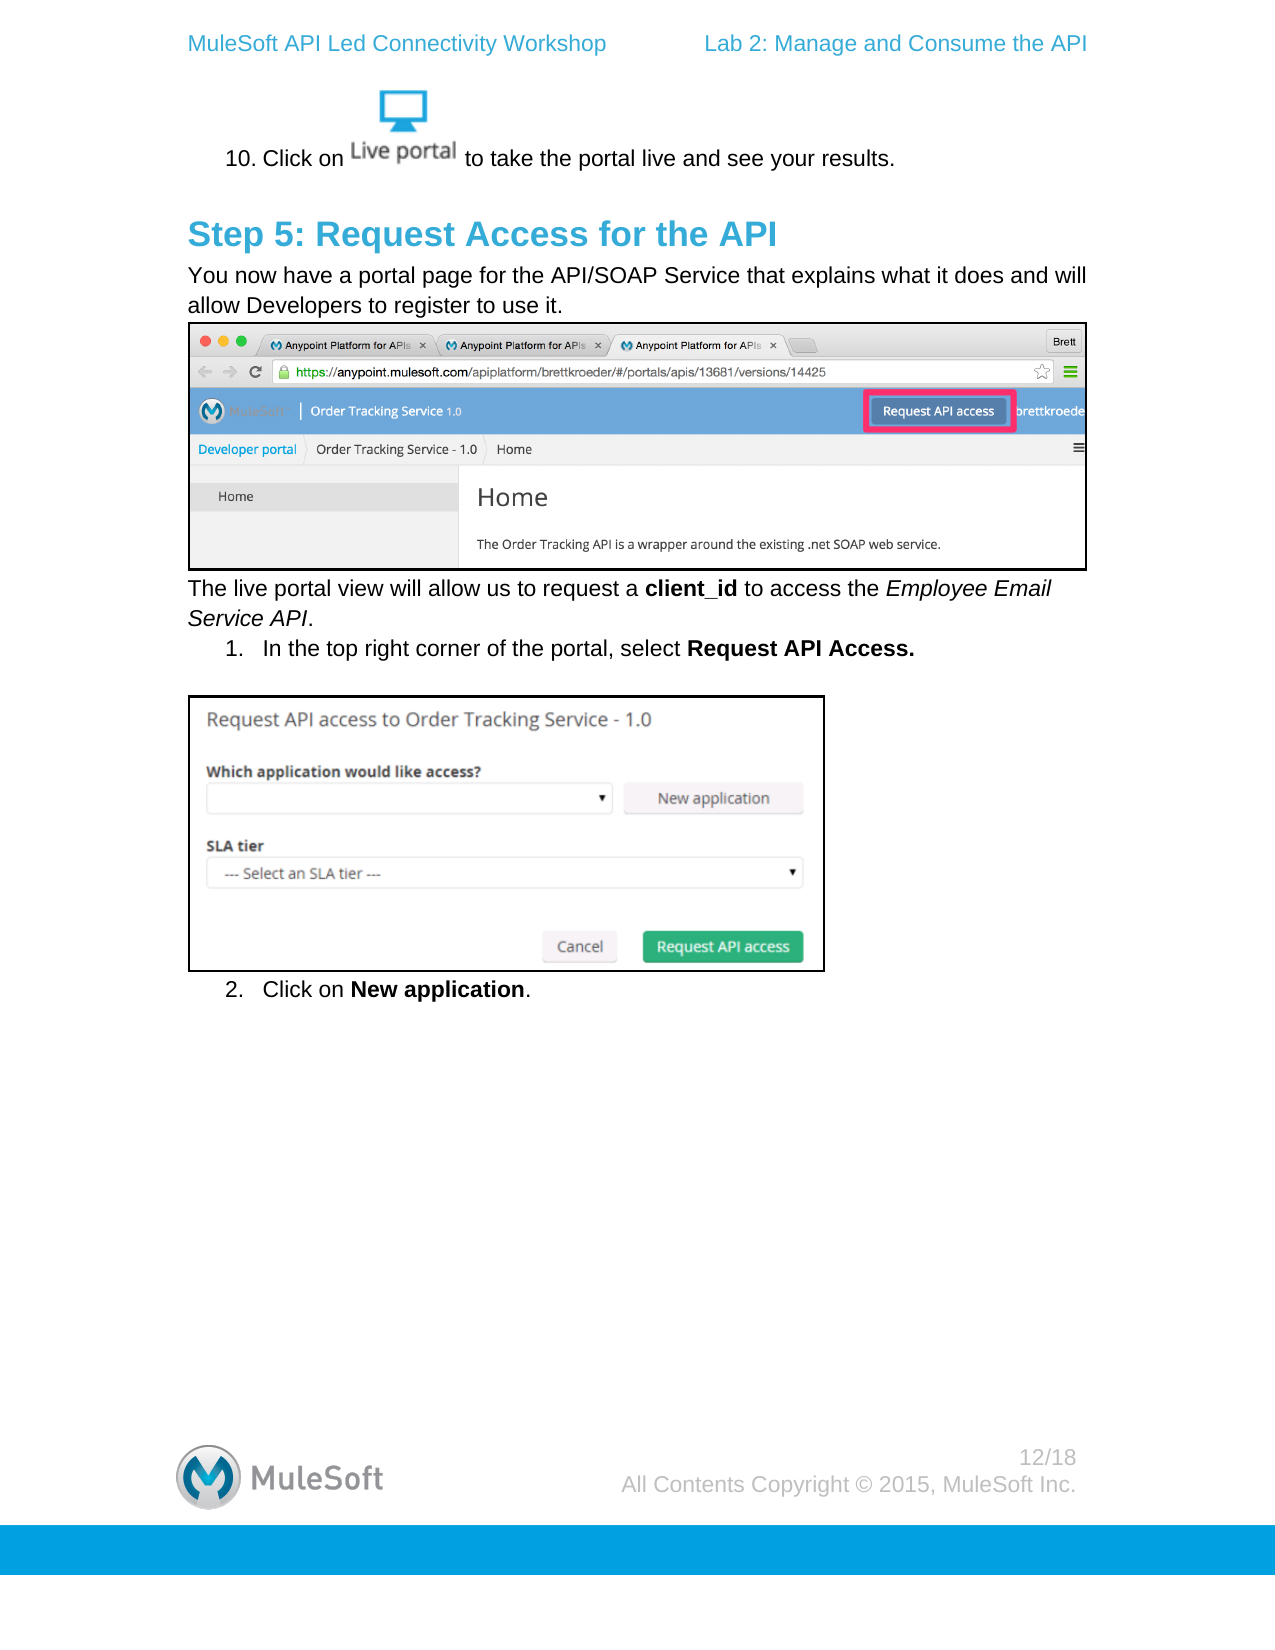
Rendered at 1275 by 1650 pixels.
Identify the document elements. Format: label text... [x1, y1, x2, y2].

text You now have a portal page for the API/SOAP Service that explains what it does and will allow Developers to register to use it. [187, 262, 1087, 318]
picture [190, 698, 823, 970]
picture [176, 1444, 385, 1511]
list Click on New application. [225, 976, 1087, 1002]
picture [350, 90, 459, 167]
list In the top right corner of the portal, select Request API Access. [225, 635, 1087, 661]
picture [190, 324, 1085, 568]
text The live portal view will allow us to request a client_id to access the Employee Email Service API. [187, 574, 1087, 631]
subtitle Step 5: Request Access for the API [187, 213, 1087, 253]
list Click on to take the portal live and see your results. [225, 90, 1087, 171]
